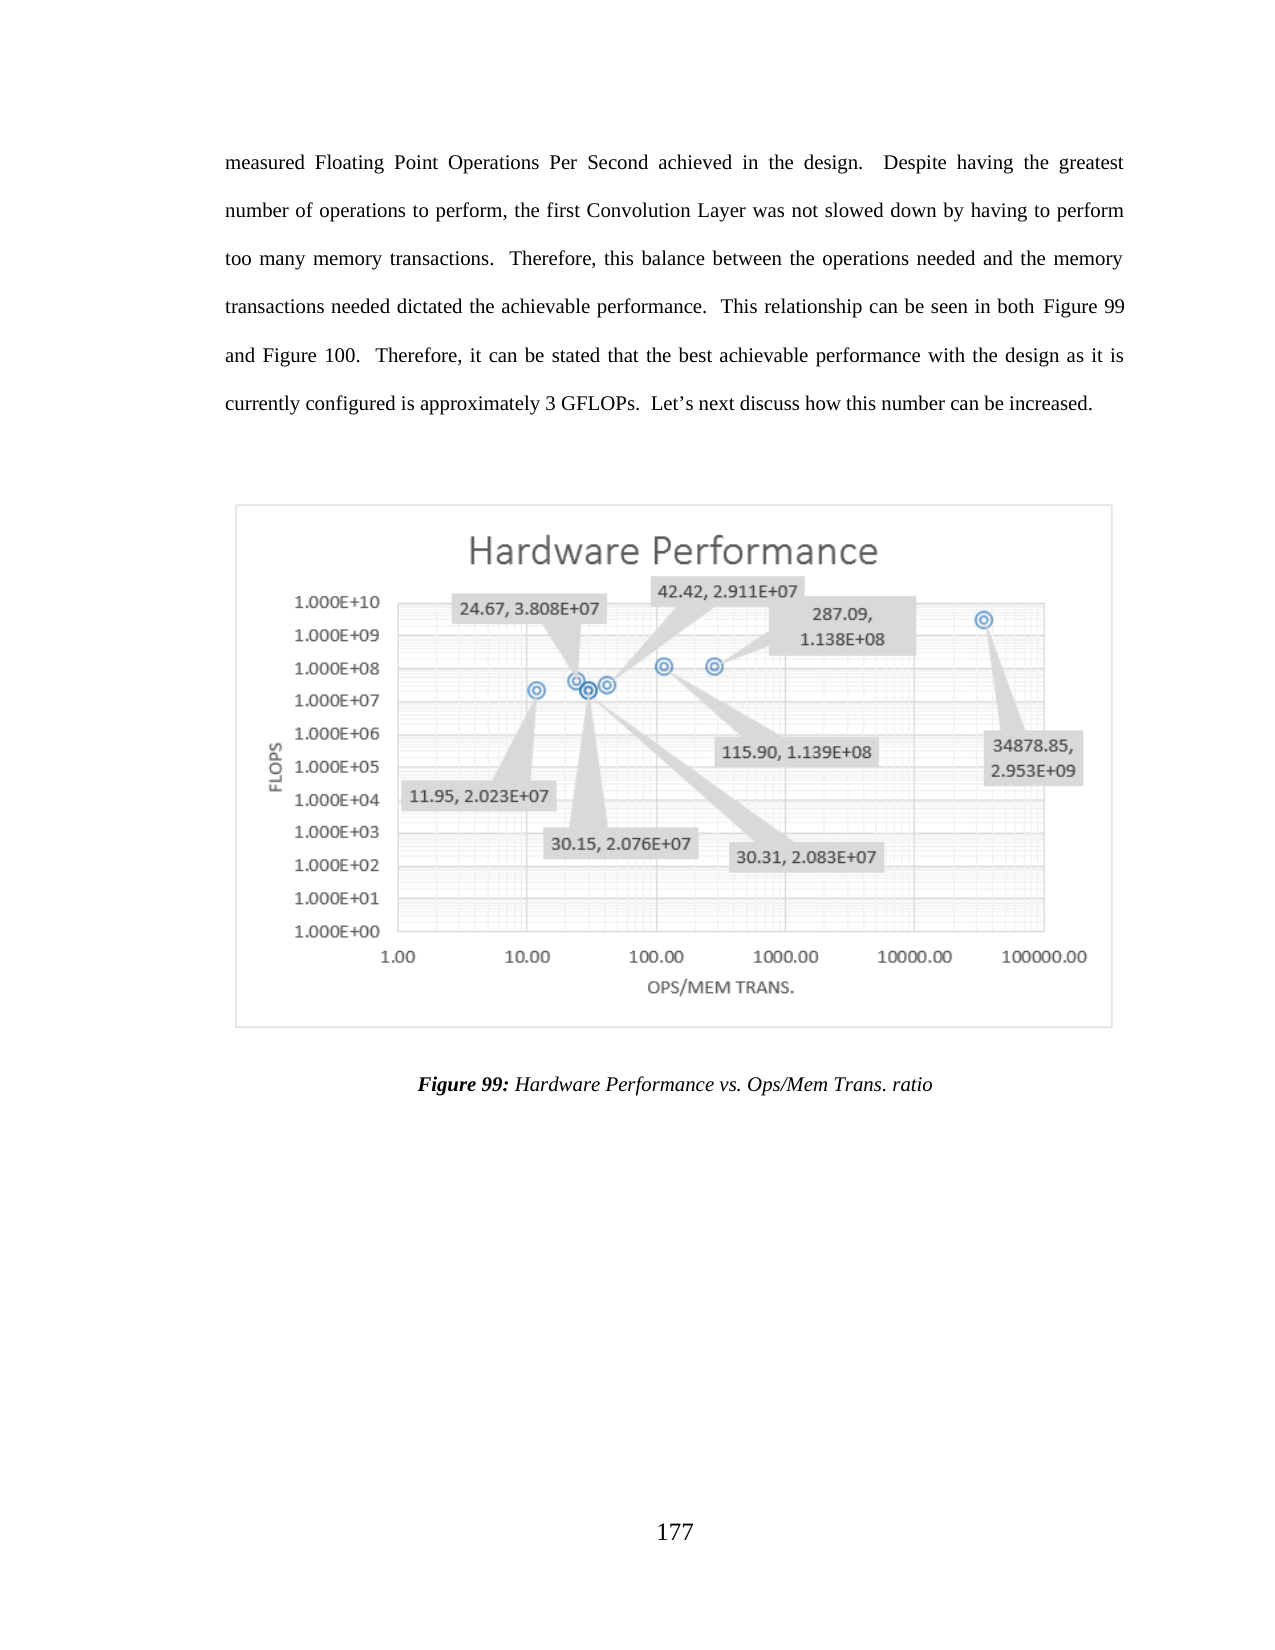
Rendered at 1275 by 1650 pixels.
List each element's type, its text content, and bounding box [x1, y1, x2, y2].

text Figure 99: Hardware Performance vs. Ops/Mem Trans. ratio [225, 1072, 1125, 1096]
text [225, 150, 1125, 415]
picture [225, 486, 1125, 1044]
